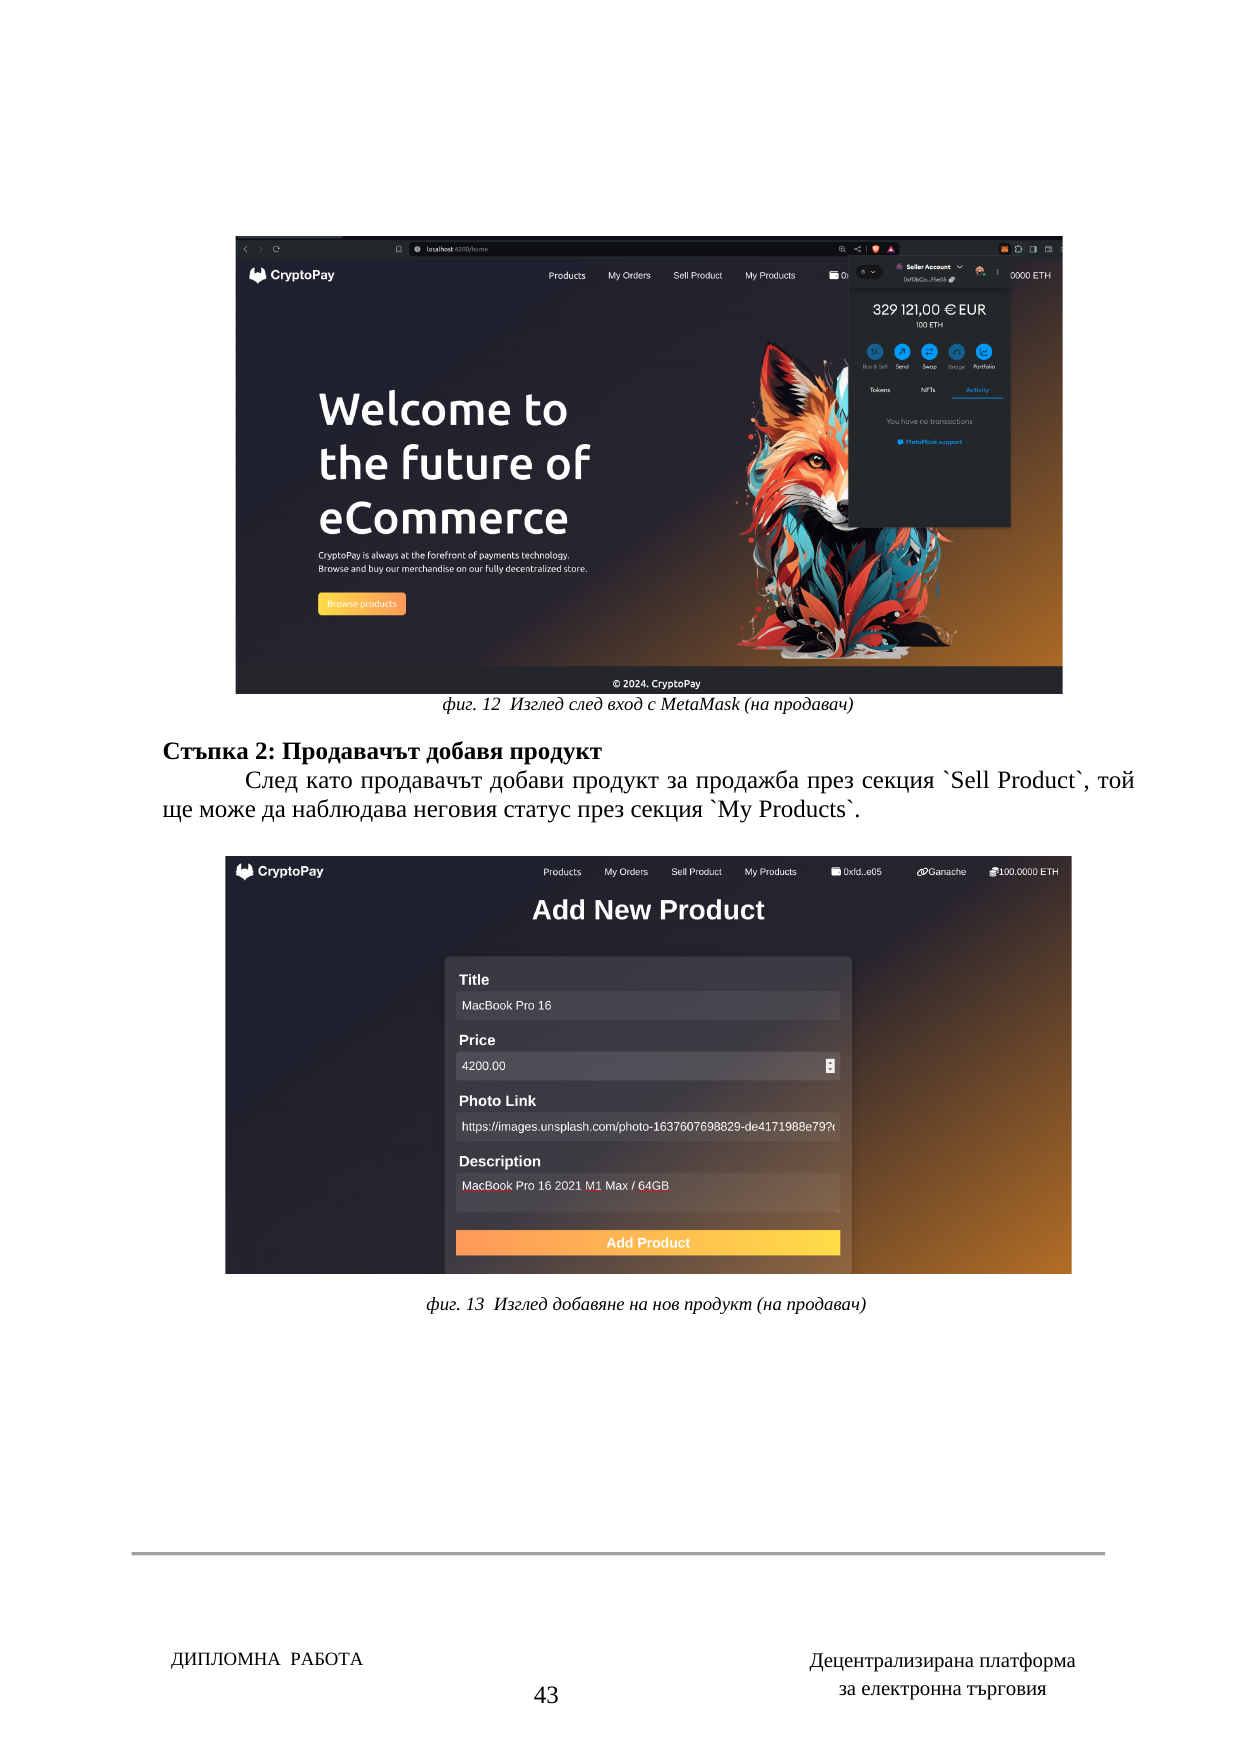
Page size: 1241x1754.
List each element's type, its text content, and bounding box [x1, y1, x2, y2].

text Стъпка 2: Продавачът добавя продукт [162, 736, 1136, 765]
text фиг. 12 Изглед след вход с MetaMask (на продавач) [162, 693, 1136, 715]
text След като продавачът добави продукт за продажба през секция `Sell Product`, той ще може да наблюдава неговия статус през секция `My Products`. [162, 765, 1136, 823]
picture [235, 236, 1063, 694]
picture [225, 856, 1072, 1274]
